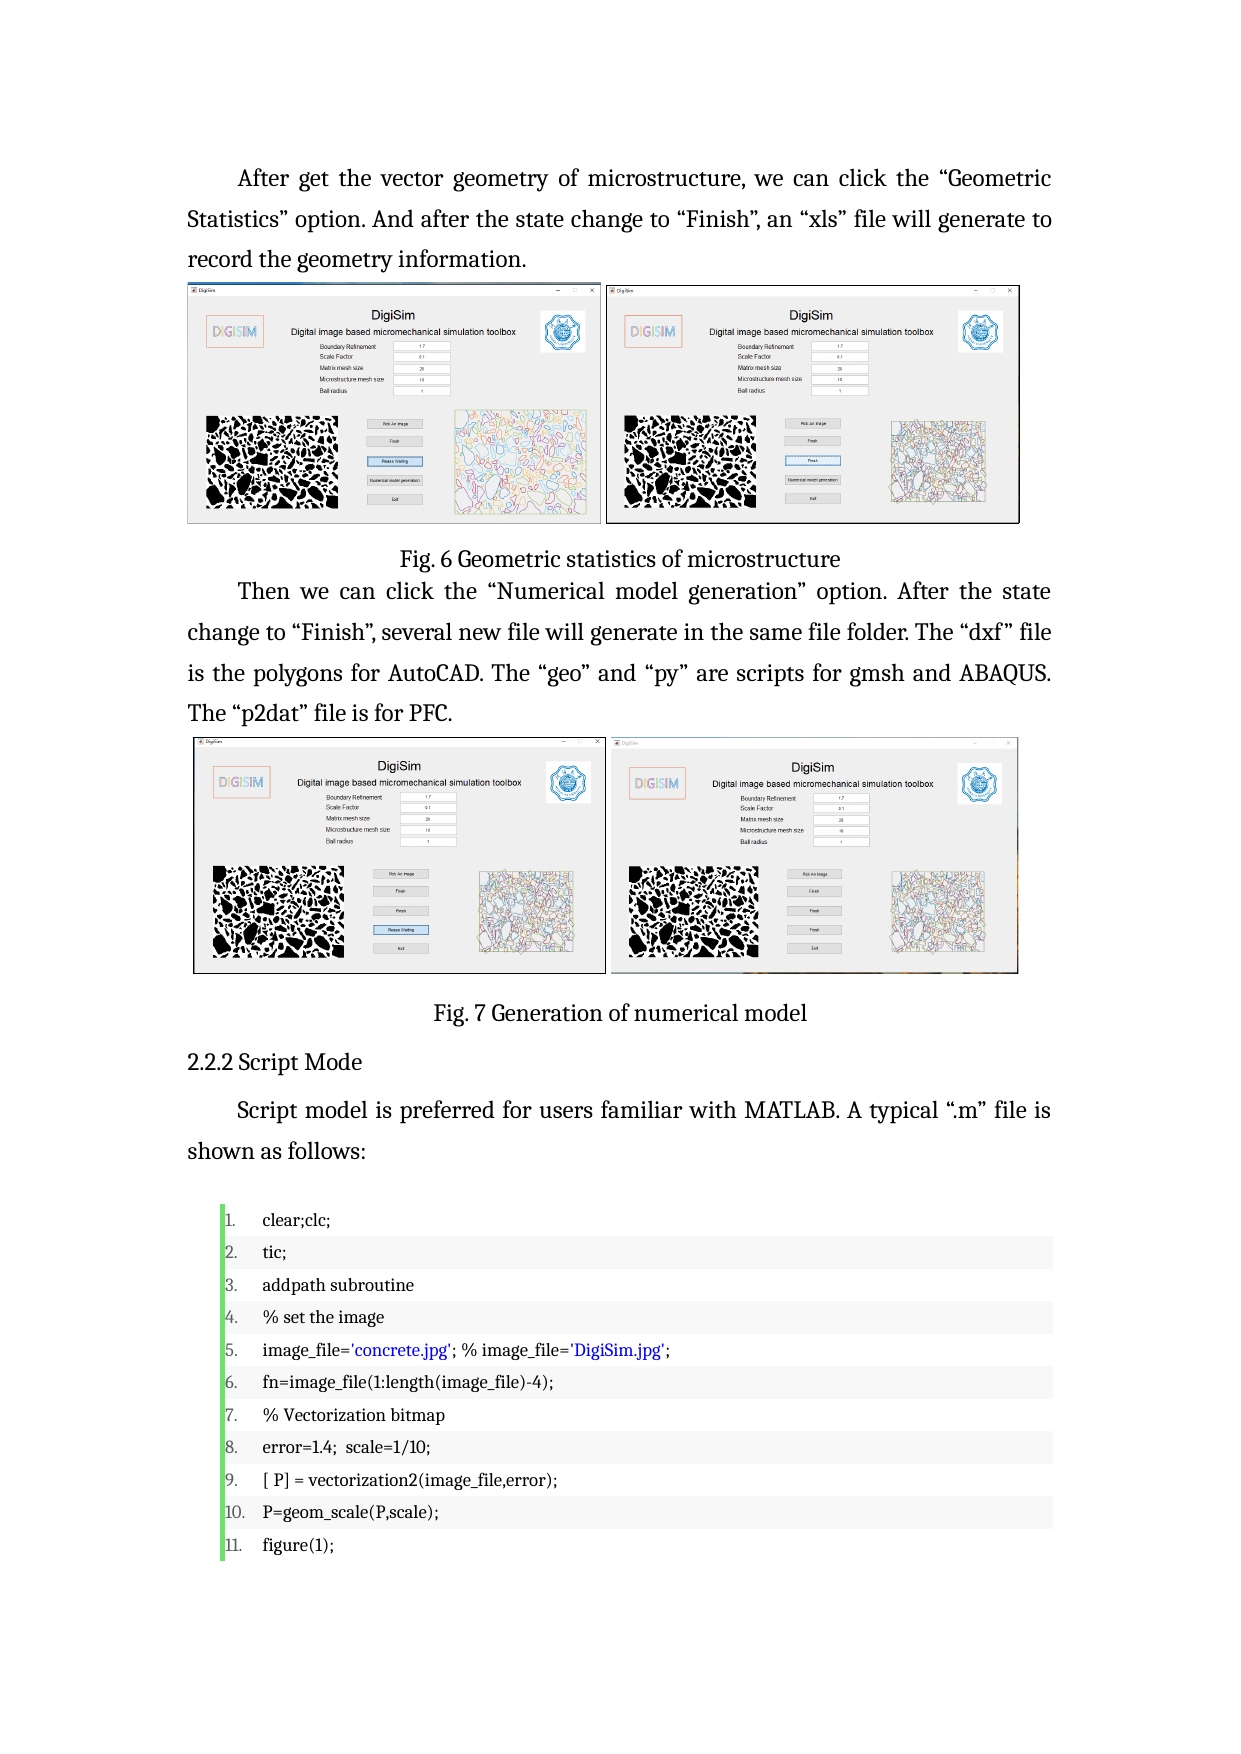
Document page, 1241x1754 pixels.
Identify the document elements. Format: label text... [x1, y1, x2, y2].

list P=geom_scale(P,scale); [225, 1496, 1053, 1529]
text 2.2.2 Script Mode [187, 1046, 1053, 1078]
text Fig. 6 Geometric statistics of microstructure [187, 543, 1053, 575]
list error=1.4; scale=1/10; [225, 1431, 1053, 1464]
picture [611, 737, 1019, 974]
list [ P] = vectorization2(image_file,error); [225, 1464, 1053, 1496]
text After get the vector geometry of microstructure, we can click the “Geometric Statistics” option. And after the state change to “Finish”, an “xls” file will generate to record the geometry information. [187, 162, 1053, 276]
list figure(1); [225, 1529, 1053, 1561]
text Fig. 7 Generation of numerical model [187, 997, 1053, 1029]
picture [607, 286, 1019, 523]
picture [194, 738, 605, 973]
picture [187, 282, 601, 524]
list image_file='concrete.jpg'; % image_file='DigiSim.jpg'; [225, 1334, 1053, 1366]
list addpath subroutine [225, 1269, 1053, 1301]
text Script model is preferred for users familiar with MATLAB. A typical “.m” file is shown as follows: [187, 1094, 1053, 1168]
list % Vectorization bitmap [225, 1399, 1053, 1431]
list fn=image_file(1:length(image_file)-4); [225, 1366, 1053, 1399]
list % set the image [225, 1301, 1053, 1334]
text Then we can click the “Numerical model generation” option. After the state change to “Finish”, several new file will generate in the same file folder. The “dxf” file is the polygons for AutoCAD. The “geo” and “py” are scripts for gmsh and ABAQUS. The “p2dat” file is for PFC. [187, 575, 1053, 730]
list tic; [225, 1236, 1053, 1269]
list clear;clc; [225, 1204, 1053, 1236]
